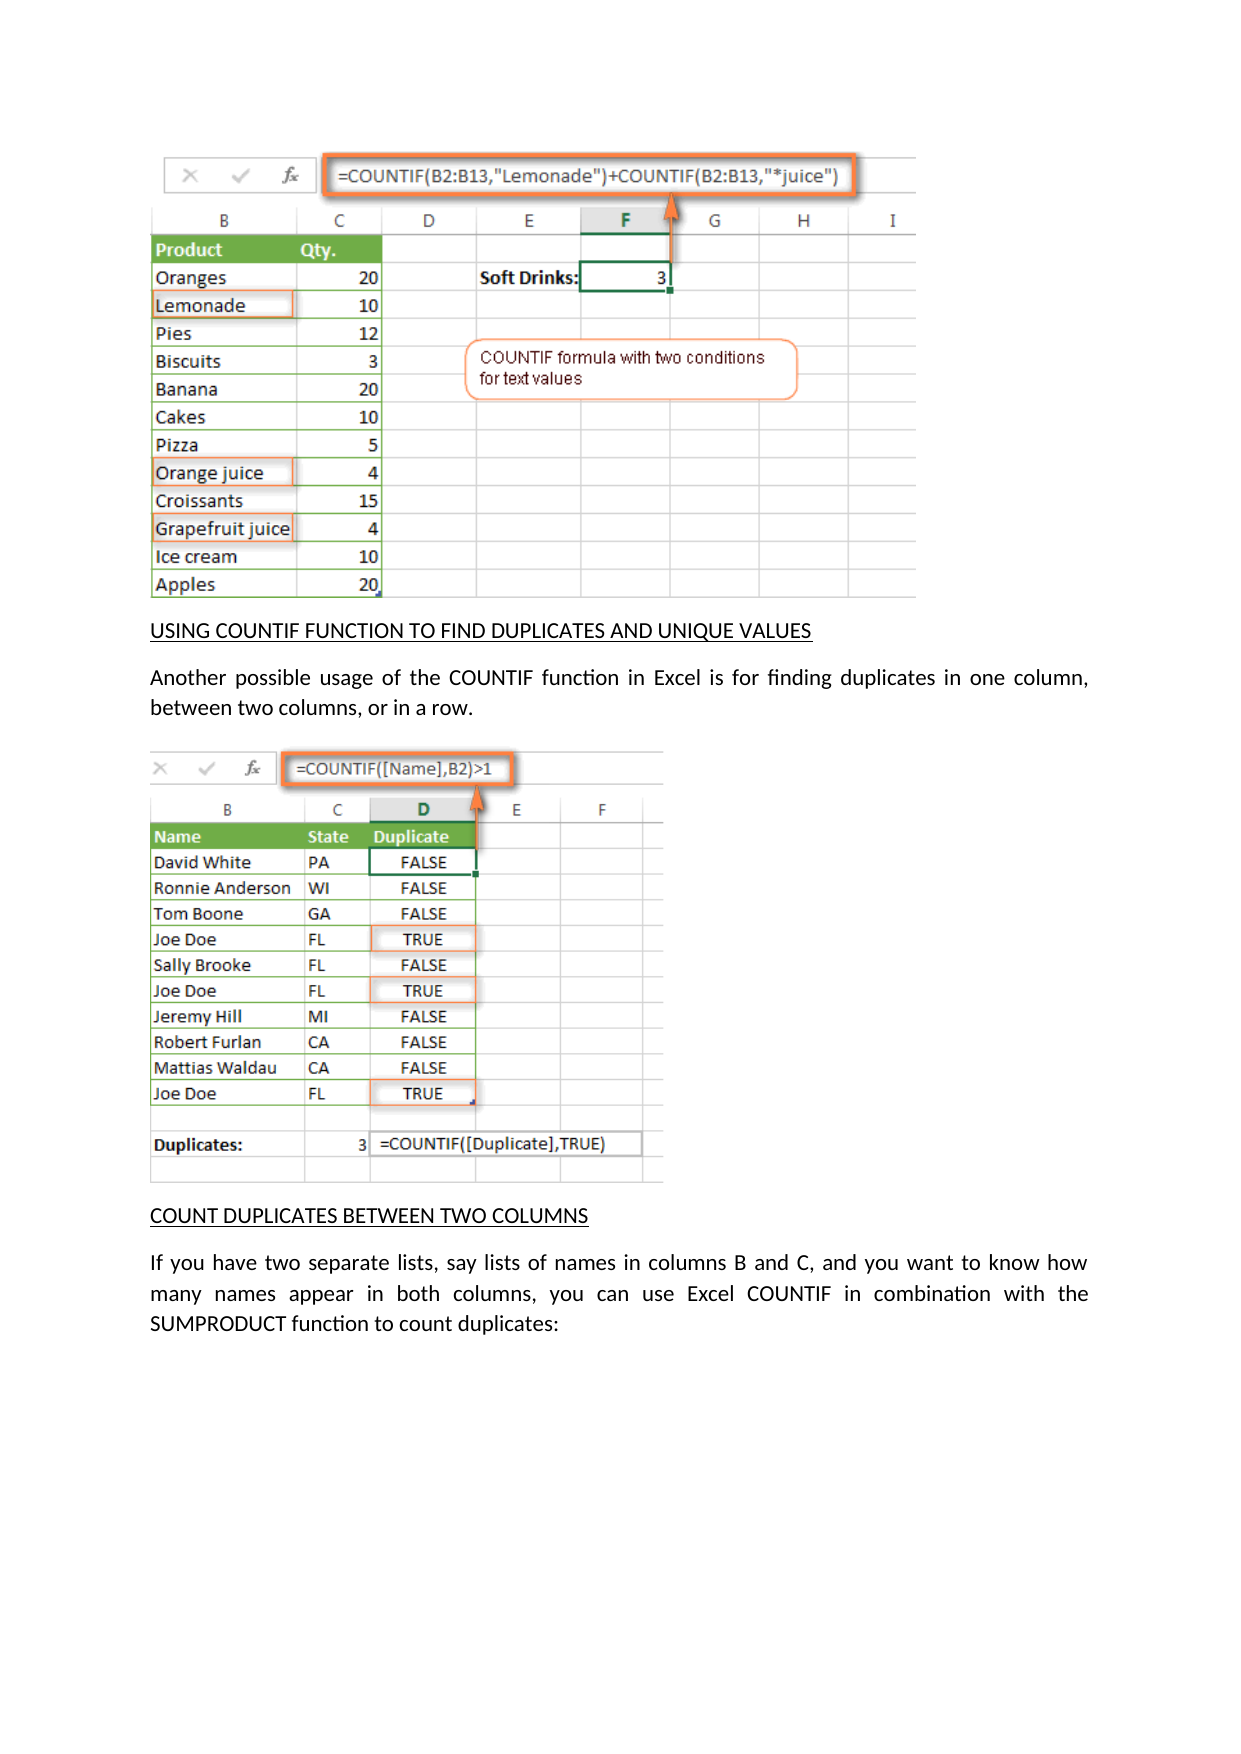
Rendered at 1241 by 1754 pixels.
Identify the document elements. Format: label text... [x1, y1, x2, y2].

text COUNT DUPLICATES BETWEEN TWO COLUMNS [150, 1202, 1090, 1230]
text USING COUNTIF FUNCTION TO FIND DUPLICATES AND UNIQUE VALUES [150, 616, 1090, 644]
text If you have two separate lists, say lists of names in columns B and C, and you want to know how many names appear in both columns, you can use Excel COUNTIF in combination with the SUMPRODUCT function to count duplicates: [150, 1248, 1090, 1337]
text Another possible usage of the COUNTIF function in Excel is for finding duplicates in one column, between two columns, or in a row. [150, 663, 1090, 721]
picture [150, 150, 916, 598]
picture [150, 740, 664, 1183]
